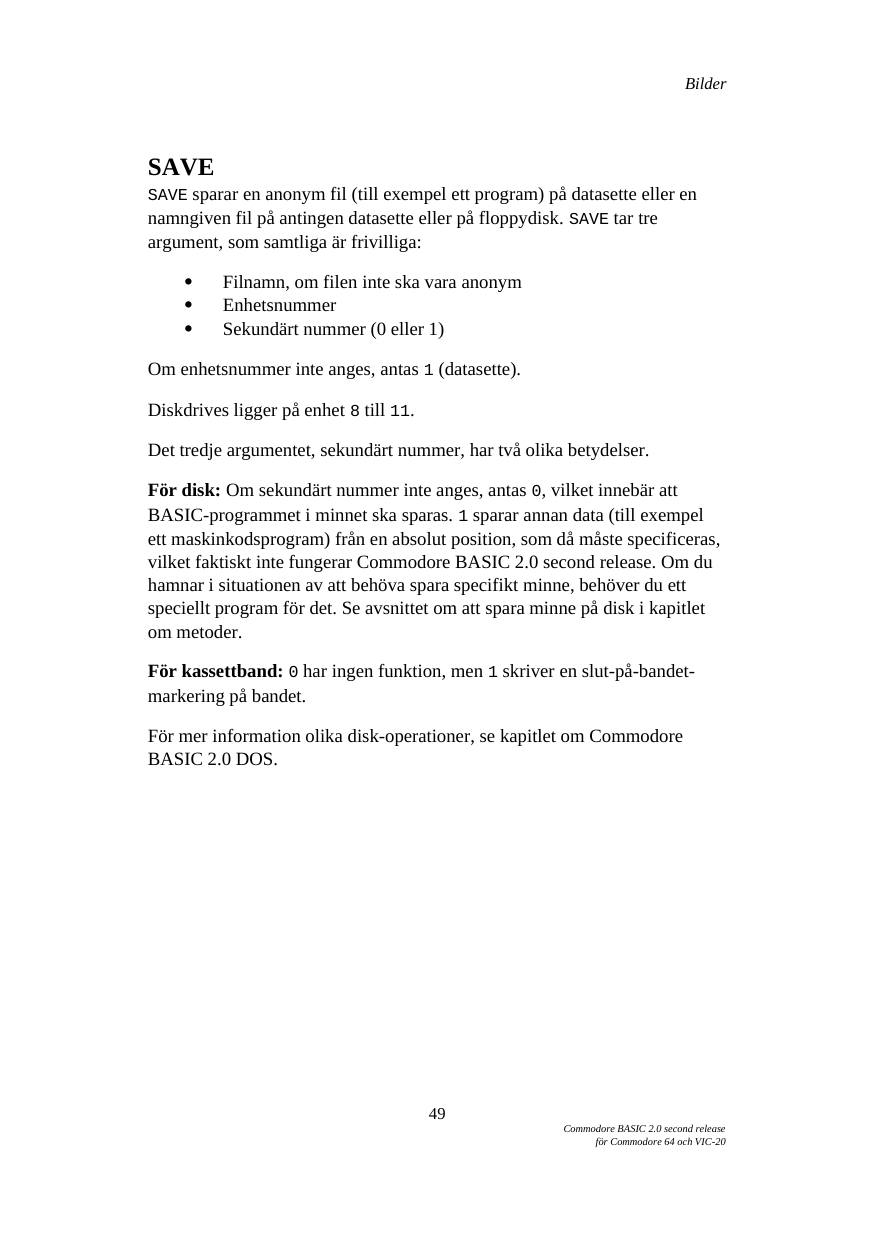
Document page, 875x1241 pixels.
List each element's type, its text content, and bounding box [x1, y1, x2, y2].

text För mer information olika disk-operationer, se kapitlet om Commodore BASIC 2.0 DOS. [148, 724, 726, 769]
text SAVE sparar en anonym fil (till exempel ett program) på datasette eller en namngiven fil på antingen datasette eller på floppydisk. SAVE tar tre argument, som samtliga är frivilliga: [148, 183, 726, 253]
text Diskdrives ligger på enhet 8 till 11. [148, 398, 726, 421]
text För kassettband: 0 har ingen funktion, men 1 skriver en slut-på-bandet-markering på bandet. [148, 660, 726, 706]
list Enhetsnummer [185, 294, 726, 316]
list Sekundärt nummer (0 eller 1) [185, 318, 726, 339]
text Om enhetsnummer inte anges, antas 1 (datasette). [148, 357, 726, 380]
list Filnamn, om filen inte ska vara anonym [185, 271, 726, 293]
text Det tredje argumentet, sekundärt nummer, har två olika betydelser. [148, 439, 726, 461]
text För disk: Om sekundärt nummer inte anges, antas 0, vilket innebär att BASIC-programmet i minnet ska sparas. 1 sparar annan data (till exempel ett maskinkodsprogram) från en absolut position, som då måste specificeras, vilket faktiskt inte fungerar Commodore BASIC 2.0 second release. Om du hamnar i situationen av att behöva spara specifikt minne, behöver du ett speciellt program för det. Se avsnittet om att spara minne på disk i kapitlet om metoder. [148, 479, 726, 642]
subtitle SAVE [148, 152, 726, 181]
